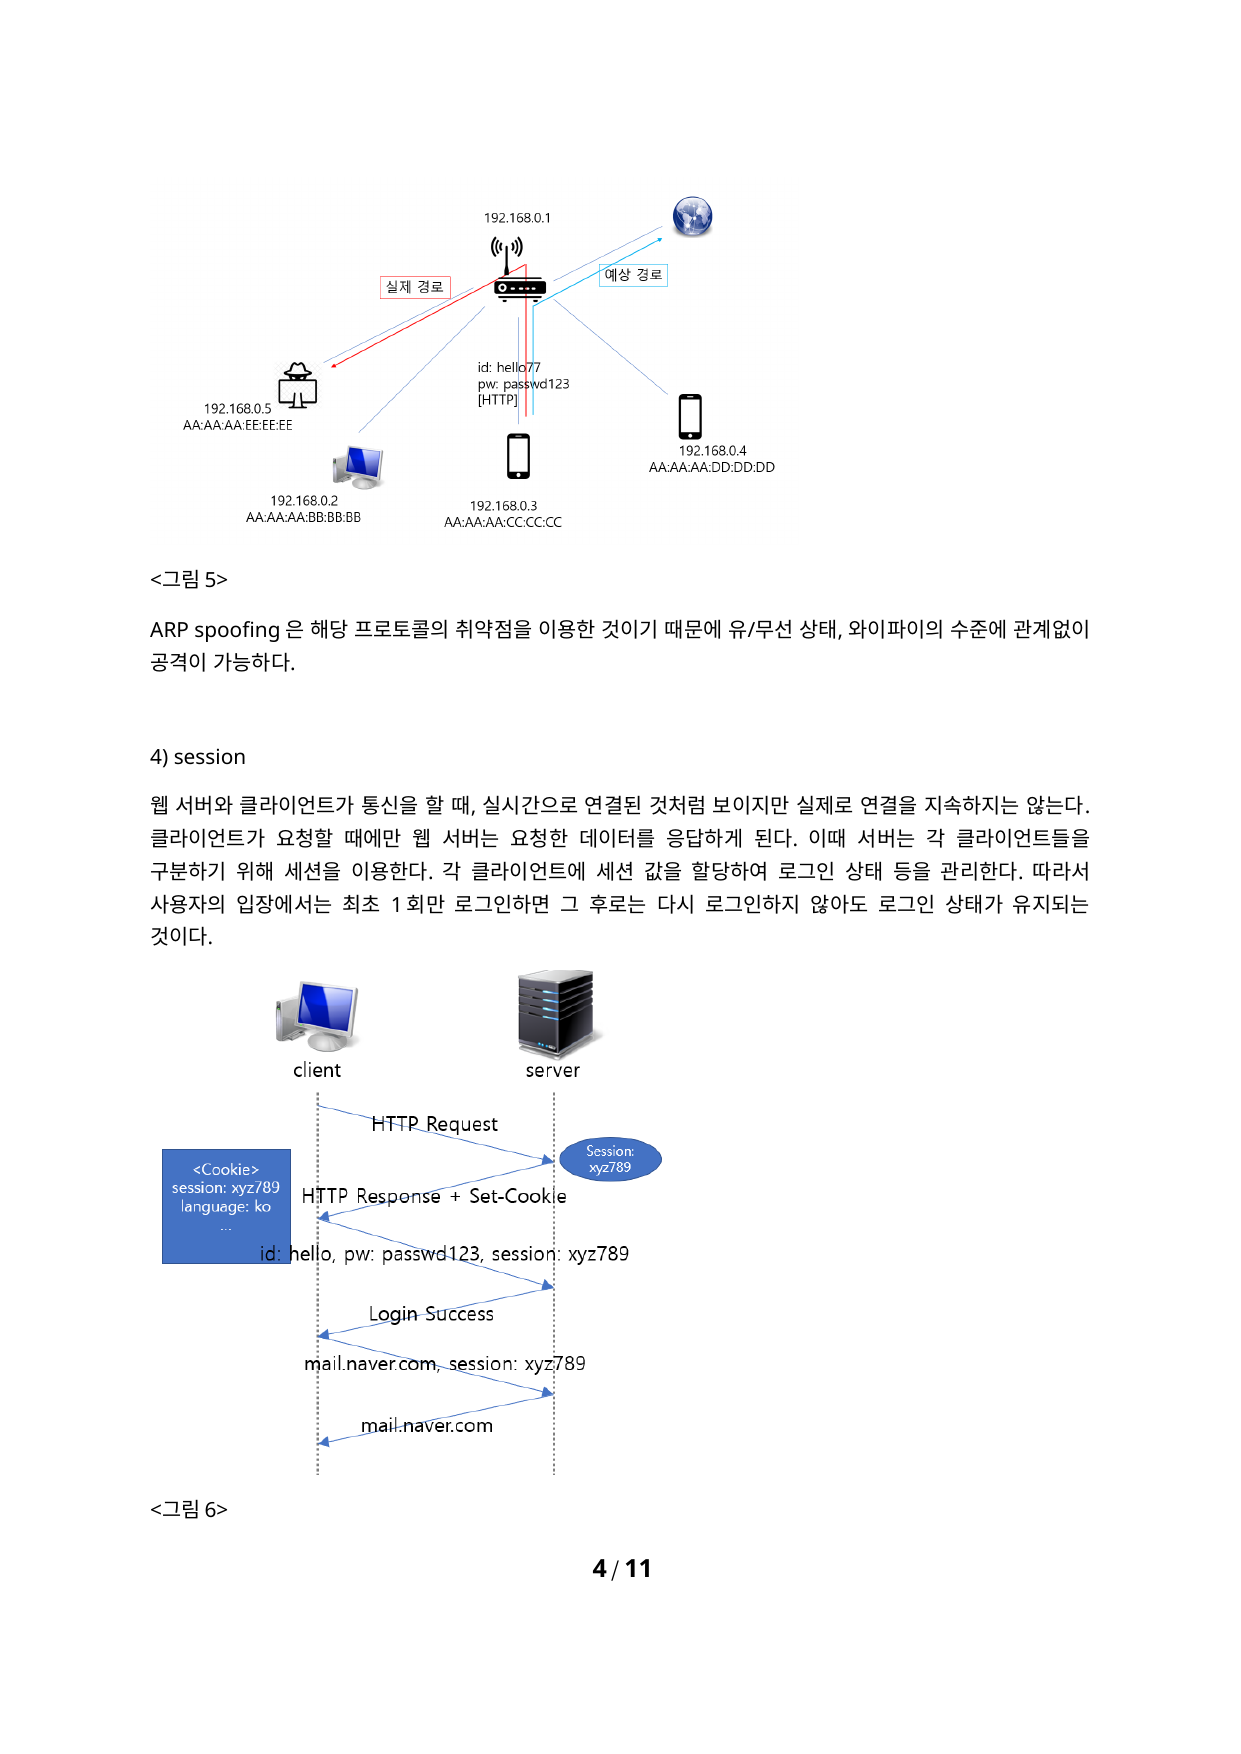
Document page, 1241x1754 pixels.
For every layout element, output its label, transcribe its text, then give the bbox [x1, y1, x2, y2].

picture [150, 177, 799, 545]
text ARP spoofing은 해당 프로토콜의 취약점을 이용한 것이기 때문에 유/무선 상태, 와이파이의 수준에 관계없이 공격이 가능하다. [150, 613, 1090, 676]
text <그림5> [150, 564, 1090, 594]
text 4) session [150, 742, 1090, 771]
text <그림6> [150, 1493, 1090, 1523]
text 웹 서버와 클라이언트가 통신을 할 때, 실시간으로 연결된 것처럼 보이지만 실제로 연결을 지속하지는 않는다. 클라이언트가 요청할 때에만 웹 서버는 요청한 데이터를 응답하게 된다. 이때 서버는 각 클라이언트들을 구분하기 위해 세션을 이용한다. 각 클라이언트에 세션 값을 할당하여 로그인 상태 등을 관리한다. 따라서 사용자의 입장에서는 최초 1회만 로그인하면 그 후로는 다시 로그인하지 않아도 로그인 상태가 유지되는 것이다. [150, 790, 1090, 951]
picture [150, 970, 675, 1475]
